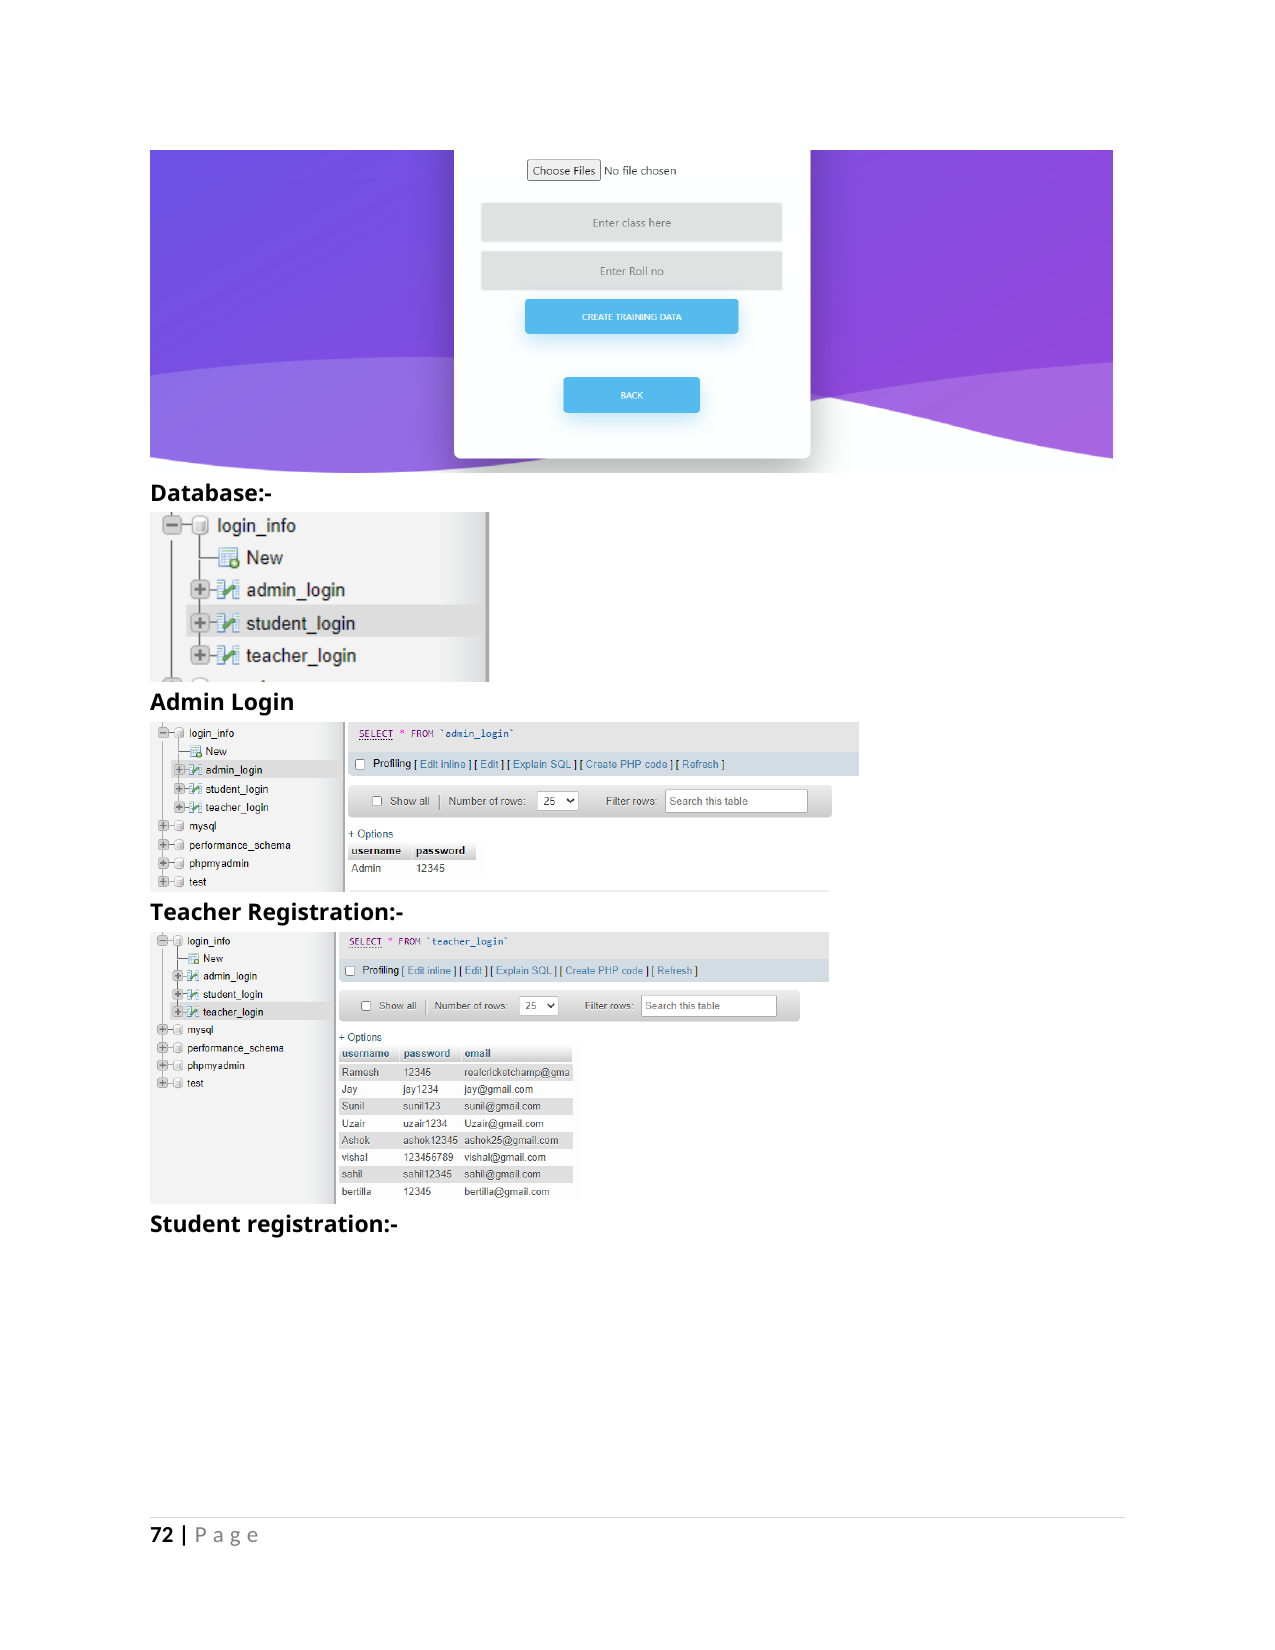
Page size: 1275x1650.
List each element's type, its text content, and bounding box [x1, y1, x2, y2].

text Admin Login [150, 686, 1125, 717]
text Teacher Registration:- [150, 896, 1125, 927]
picture [150, 932, 829, 1204]
text Student registration:- [150, 1207, 1125, 1239]
picture [150, 150, 1114, 473]
text Database:- [150, 477, 1125, 508]
picture [150, 512, 490, 682]
picture [150, 722, 859, 892]
